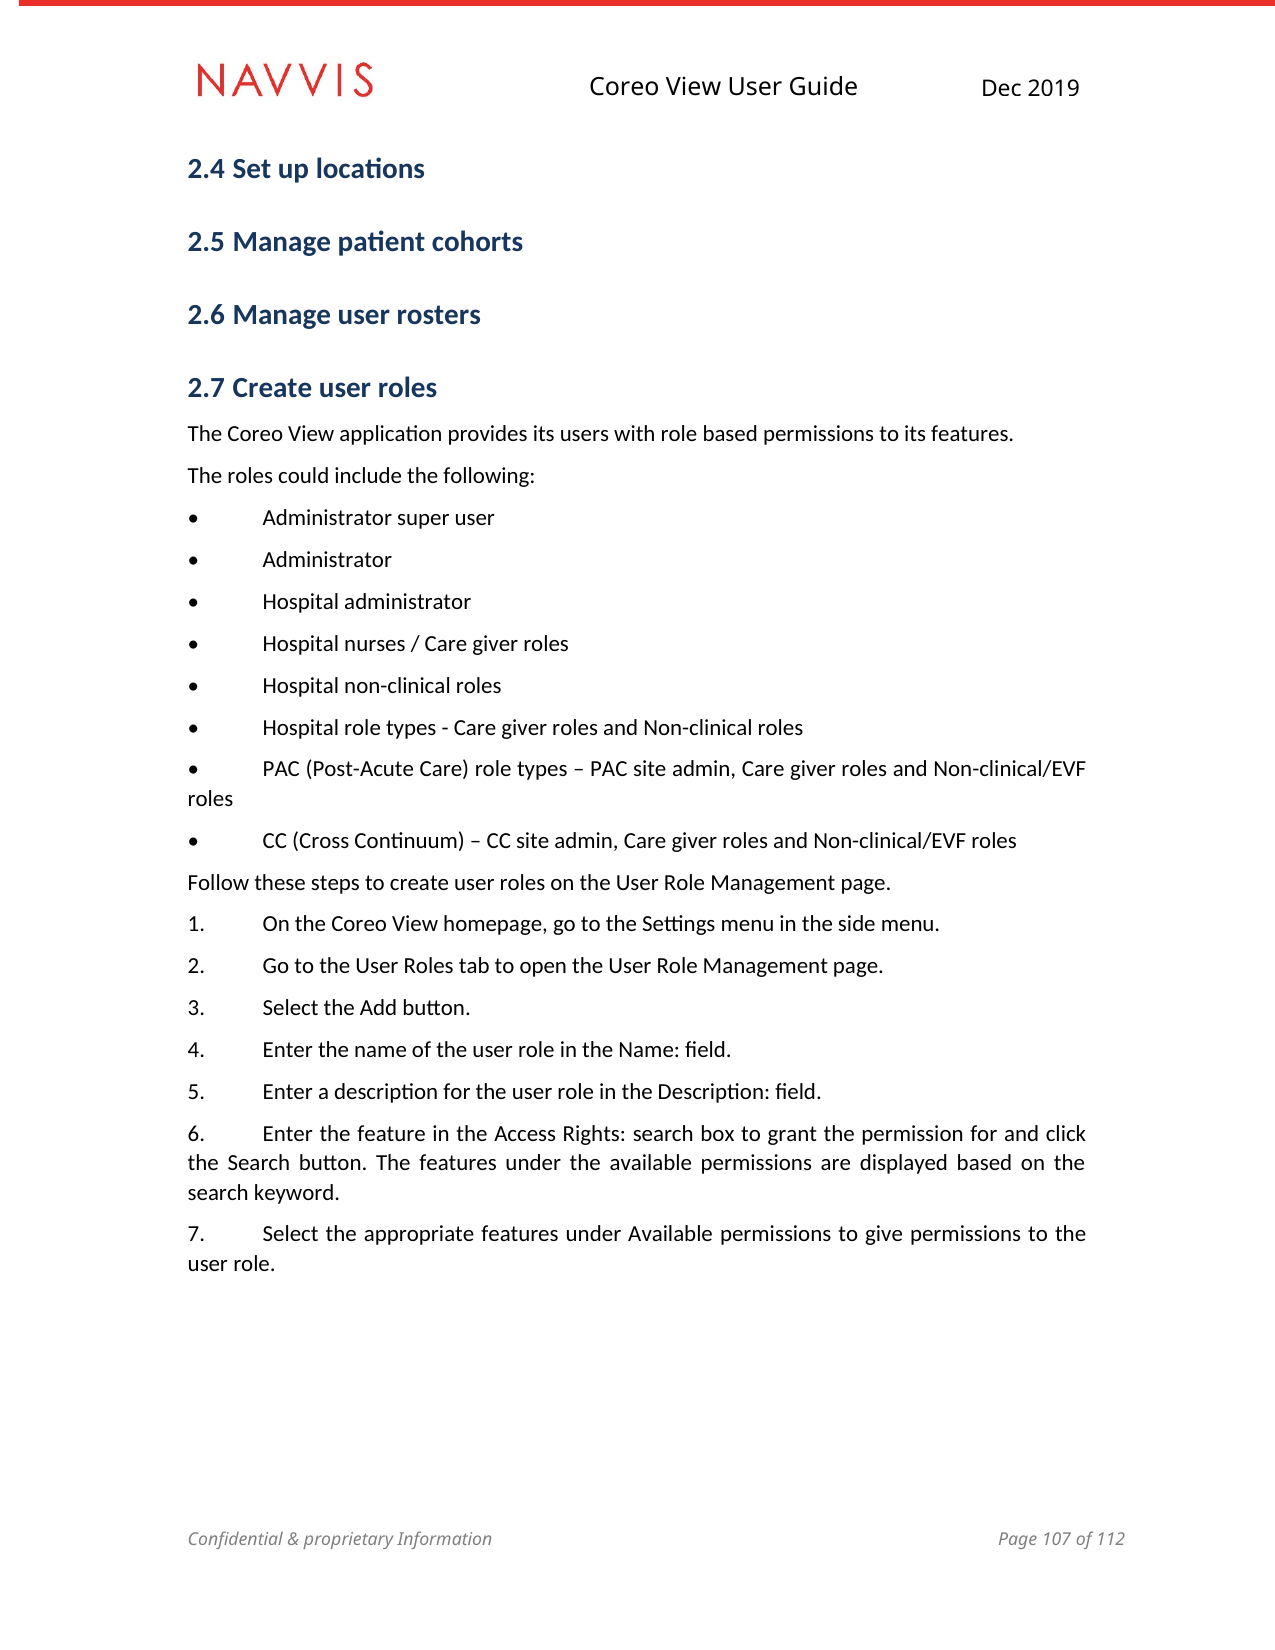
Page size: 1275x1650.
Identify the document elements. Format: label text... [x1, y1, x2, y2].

subtitle Create user roles [187, 369, 1087, 405]
text Follow these steps to create user roles on the User Role Management page. [187, 868, 1087, 896]
text • Administrator super user [187, 503, 1087, 531]
text 7. Select the appropriate features under Available permissions to give permissions to the user role. [187, 1219, 1087, 1277]
text 4. Enter the name of the user role in the Name: field. [187, 1035, 1087, 1063]
subtitle Manage user rosters [187, 296, 1087, 332]
text • Hospital role types - Care giver roles and Non-clinical roles [187, 713, 1087, 741]
text The roles could include the following: [187, 461, 1087, 489]
text • Administrator [187, 545, 1087, 573]
subtitle Manage patient cohorts [187, 223, 1087, 259]
text 3. Select the Add button. [187, 993, 1087, 1021]
text 5. Enter a description for the user role in the Description: field. [187, 1077, 1087, 1105]
text • CC (Cross Continuum) – CC site admin, Care giver roles and Non-clinical/EVF roles [187, 826, 1087, 854]
text The Coreo View application provides its users with role based permissions to its features. [187, 419, 1087, 448]
text 2. Go to the User Roles tab to open the User Role Management page. [187, 951, 1087, 979]
text • Hospital non-clinical roles [187, 671, 1087, 699]
text 6. Enter the feature in the Access Rights: search box to grant the permission for and click the Search button. The features under the available permissions are displayed based on the search keyword. [187, 1119, 1087, 1206]
text • Hospital nurses / Care giver roles [187, 629, 1087, 657]
text • Hospital administrator [187, 587, 1087, 615]
text • PAC (Post-Acute Care) role types – PAC site admin, Care giver roles and Non-clinical/EVF roles [187, 754, 1087, 812]
subtitle Set up locations [187, 150, 1087, 186]
text 1. On the Coreo View homepage, go to the Settings menu in the side menu. [187, 909, 1087, 938]
picture [187, 55, 383, 104]
